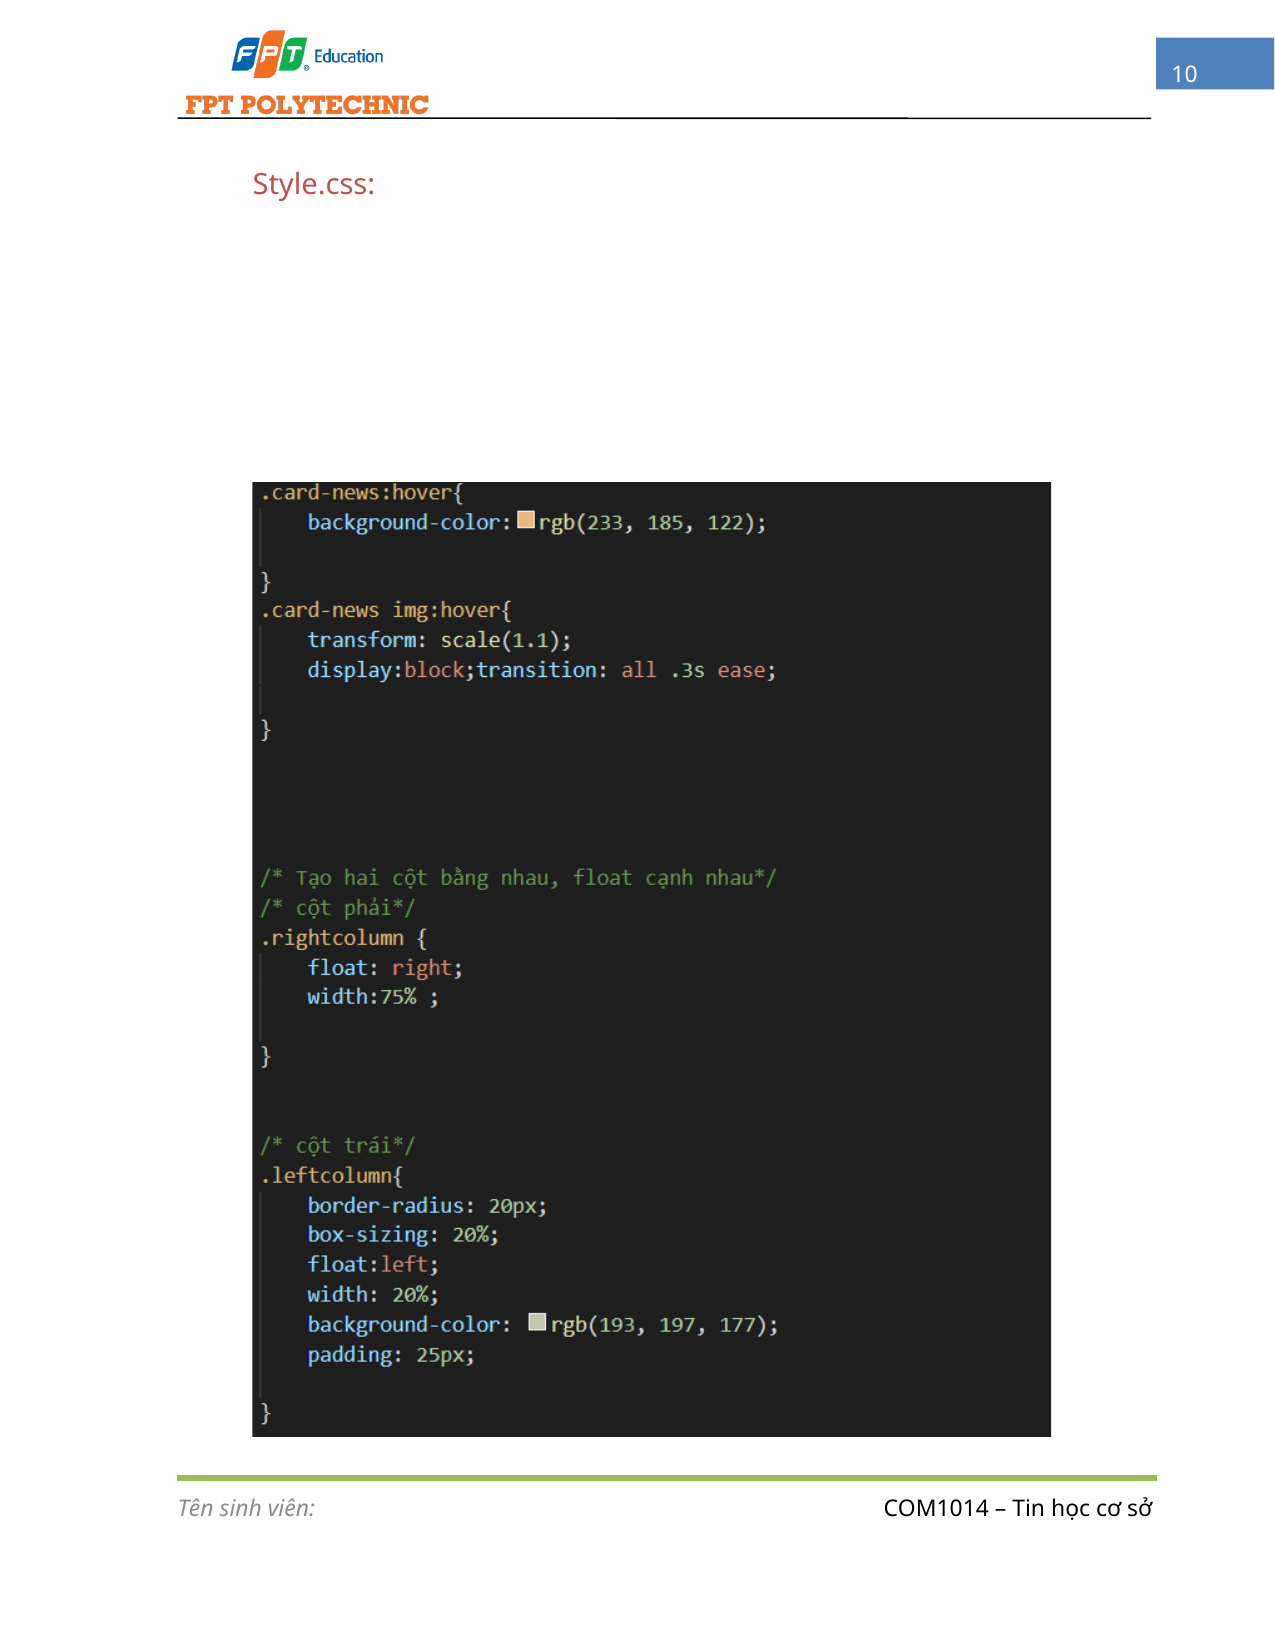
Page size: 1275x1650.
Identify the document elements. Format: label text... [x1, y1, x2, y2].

picture [177, 22, 437, 122]
list Style.css: [252, 163, 1157, 203]
picture [252, 482, 1052, 1437]
